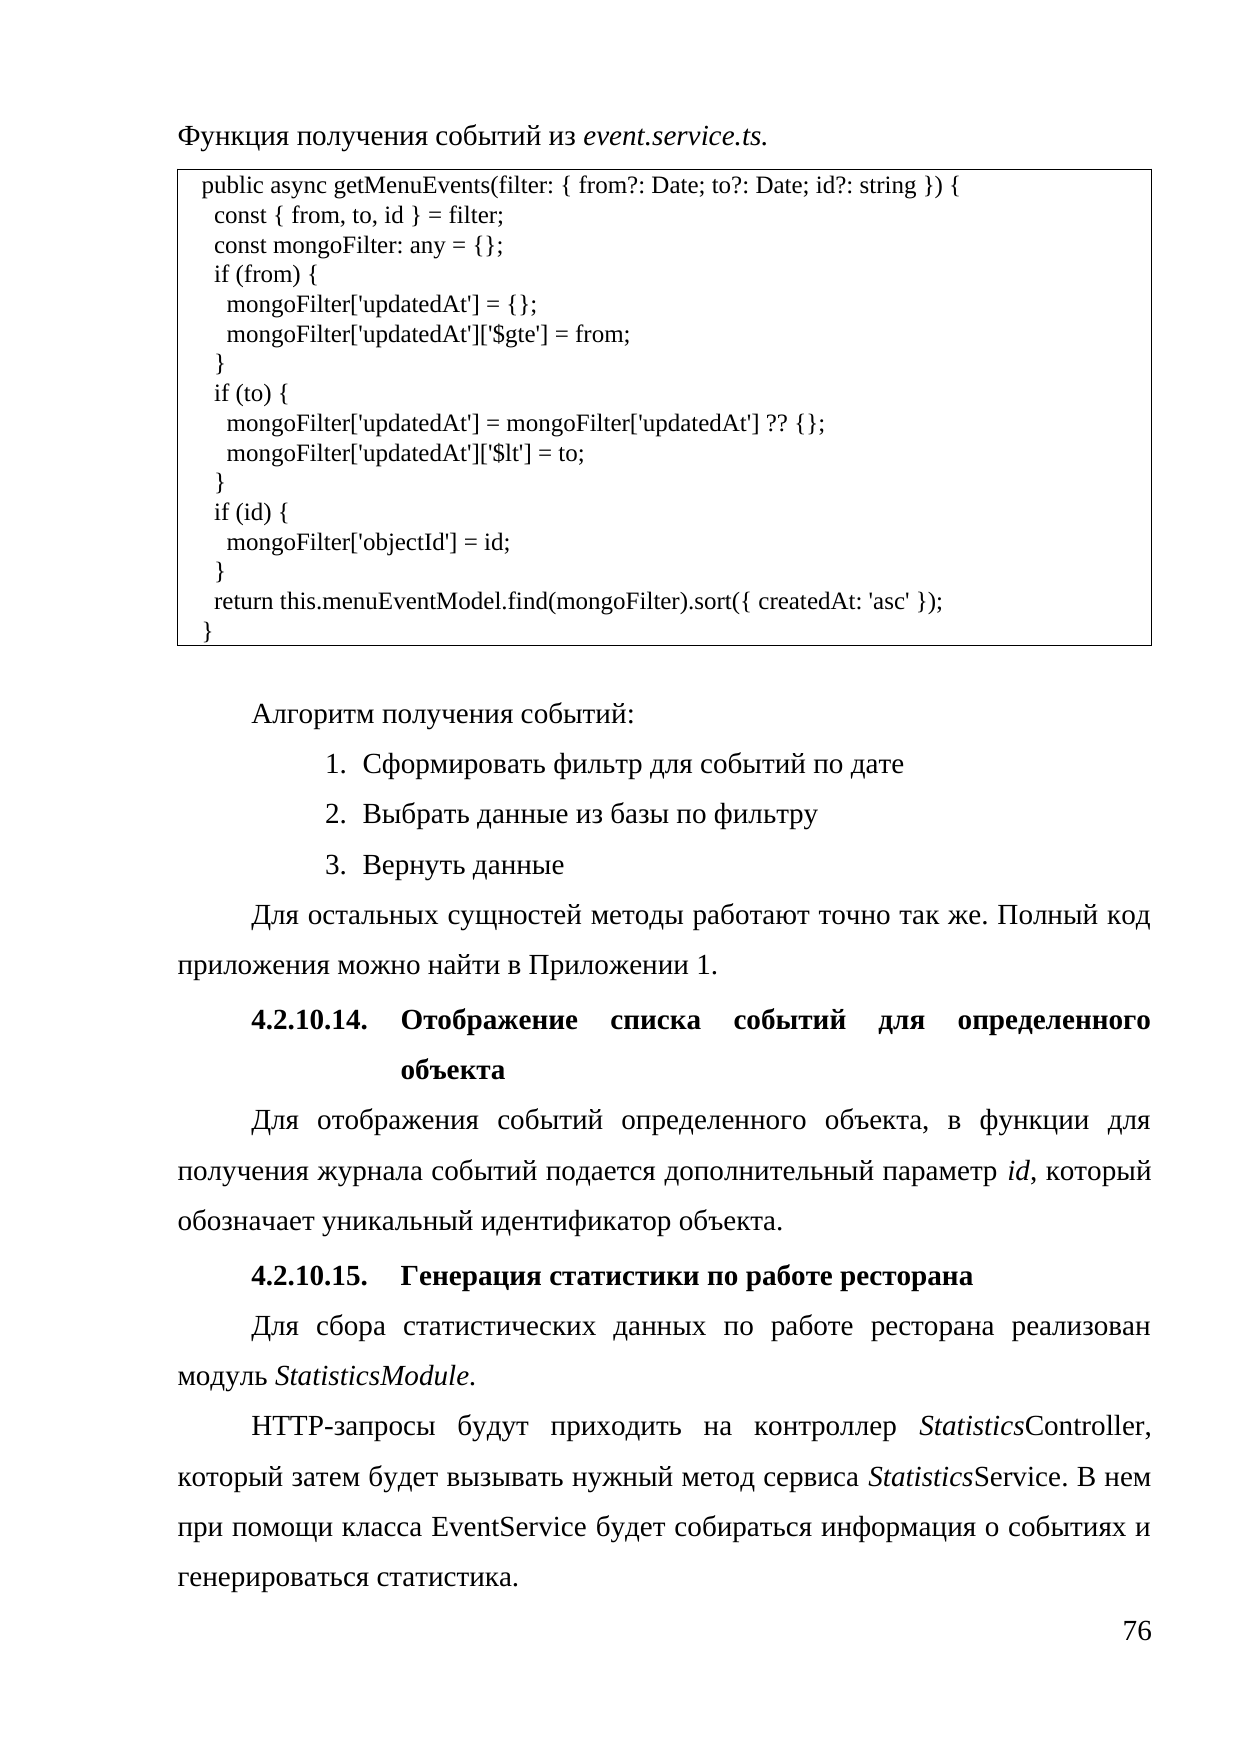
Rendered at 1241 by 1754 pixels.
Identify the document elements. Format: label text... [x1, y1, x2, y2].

text Функция получения событий из event.service.ts. [177, 118, 1152, 152]
subtitle Отображение списка событий для определенного объекта [251, 1002, 1152, 1086]
table_header public async getMenuEvents(filter: { from?: Date; to?: Date; id?: string }) { const { from, to, id } = filter; const mongoFilter: any = {}; if (from) { mongoFilter['updatedAt'] = {}; mongoFilter['updatedAt']['$gte'] = from; } if (to) { mongoFilter['updatedAt'] = mongoFilter['updatedAt'] ?? {}; mongoFilter['updatedAt']['$lt'] = to; } if (id) { mongoFilter['objectId'] = id; } return this.menuEventModel.find(mongoFilter).sort({ createdAt: 'asc' }); } [178, 170, 1151, 644]
text Для остальных сущностей методы работают точно так же. Полный код приложения можно найти в Приложении 1. [177, 897, 1152, 981]
list Сформировать фильтр для событий по дате [325, 746, 1152, 780]
list Вернуть данные [325, 847, 1152, 880]
text HTTP-запросы будут приходить на контроллер StatisticsController, который затем будет вызывать нужный метод сервиса StatisticsService. В нем при помощи класса EventService будет собираться информация о событиях и генерироваться статистика. [177, 1408, 1152, 1593]
text Алгоритм получения событий: [177, 696, 1152, 729]
text Для отображения событий определенного объекта, в функции для получения журнала событий подается дополнительный параметр id, который обозначает уникальный идентификатор объекта. [177, 1102, 1152, 1237]
subtitle Генерация статистики по работе ресторана [251, 1258, 1152, 1291]
text Для сбора статистических данных по работе ресторана реализован модуль StatisticsModule. [177, 1308, 1152, 1392]
list Выбрать данные из базы по фильтру [325, 796, 1152, 830]
